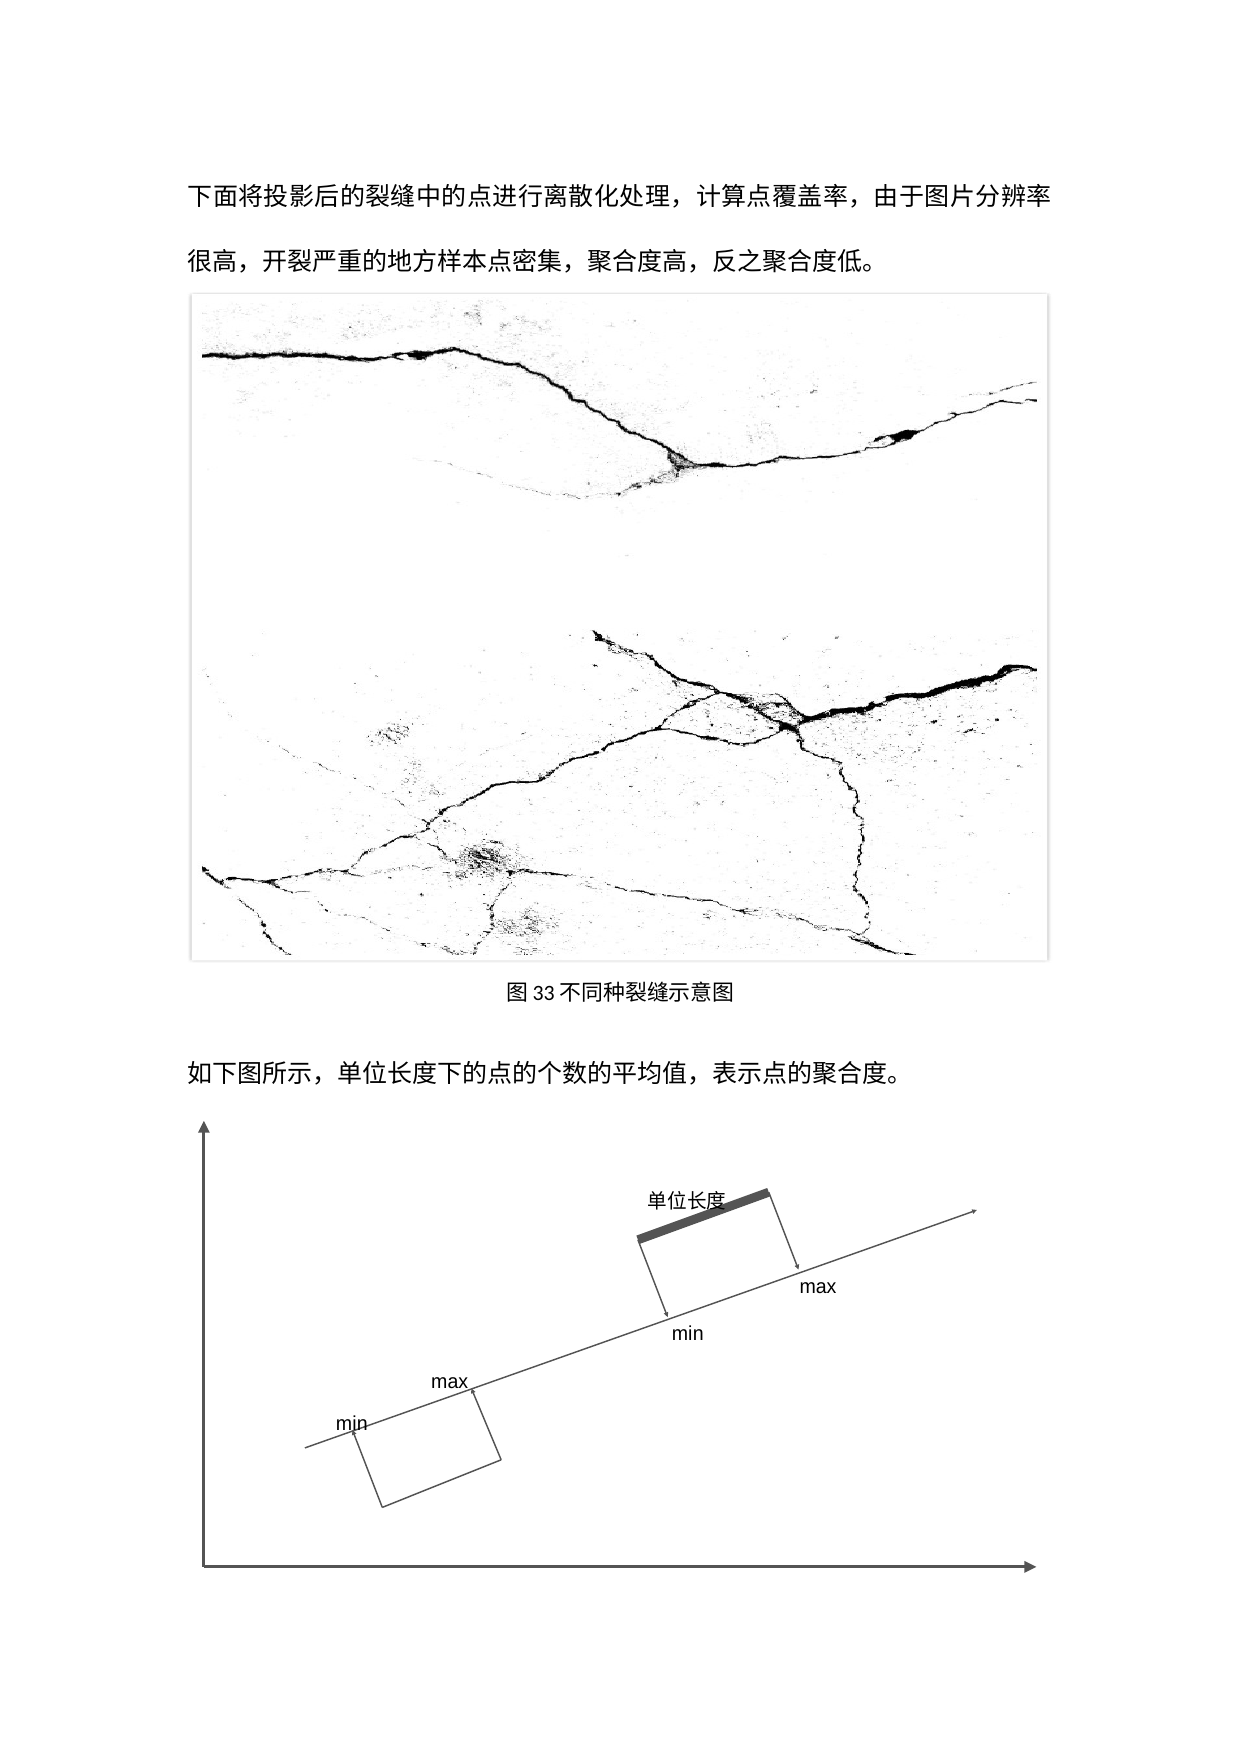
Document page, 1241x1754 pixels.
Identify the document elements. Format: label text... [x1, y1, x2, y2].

text 下面将投影后的裂缝中的点进行离散化处理，计算点覆盖率，由于图片分辨率很高，开裂严重的地方样本点密集，聚合度高，反之聚合度低。 [187, 162, 1053, 292]
text 如下图所示，单位长度下的点的个数的平均值，表示点的聚合度。 [187, 1039, 1053, 1104]
picture [187, 292, 1053, 963]
text 图33 不同种裂缝示意图 [187, 974, 1053, 1007]
